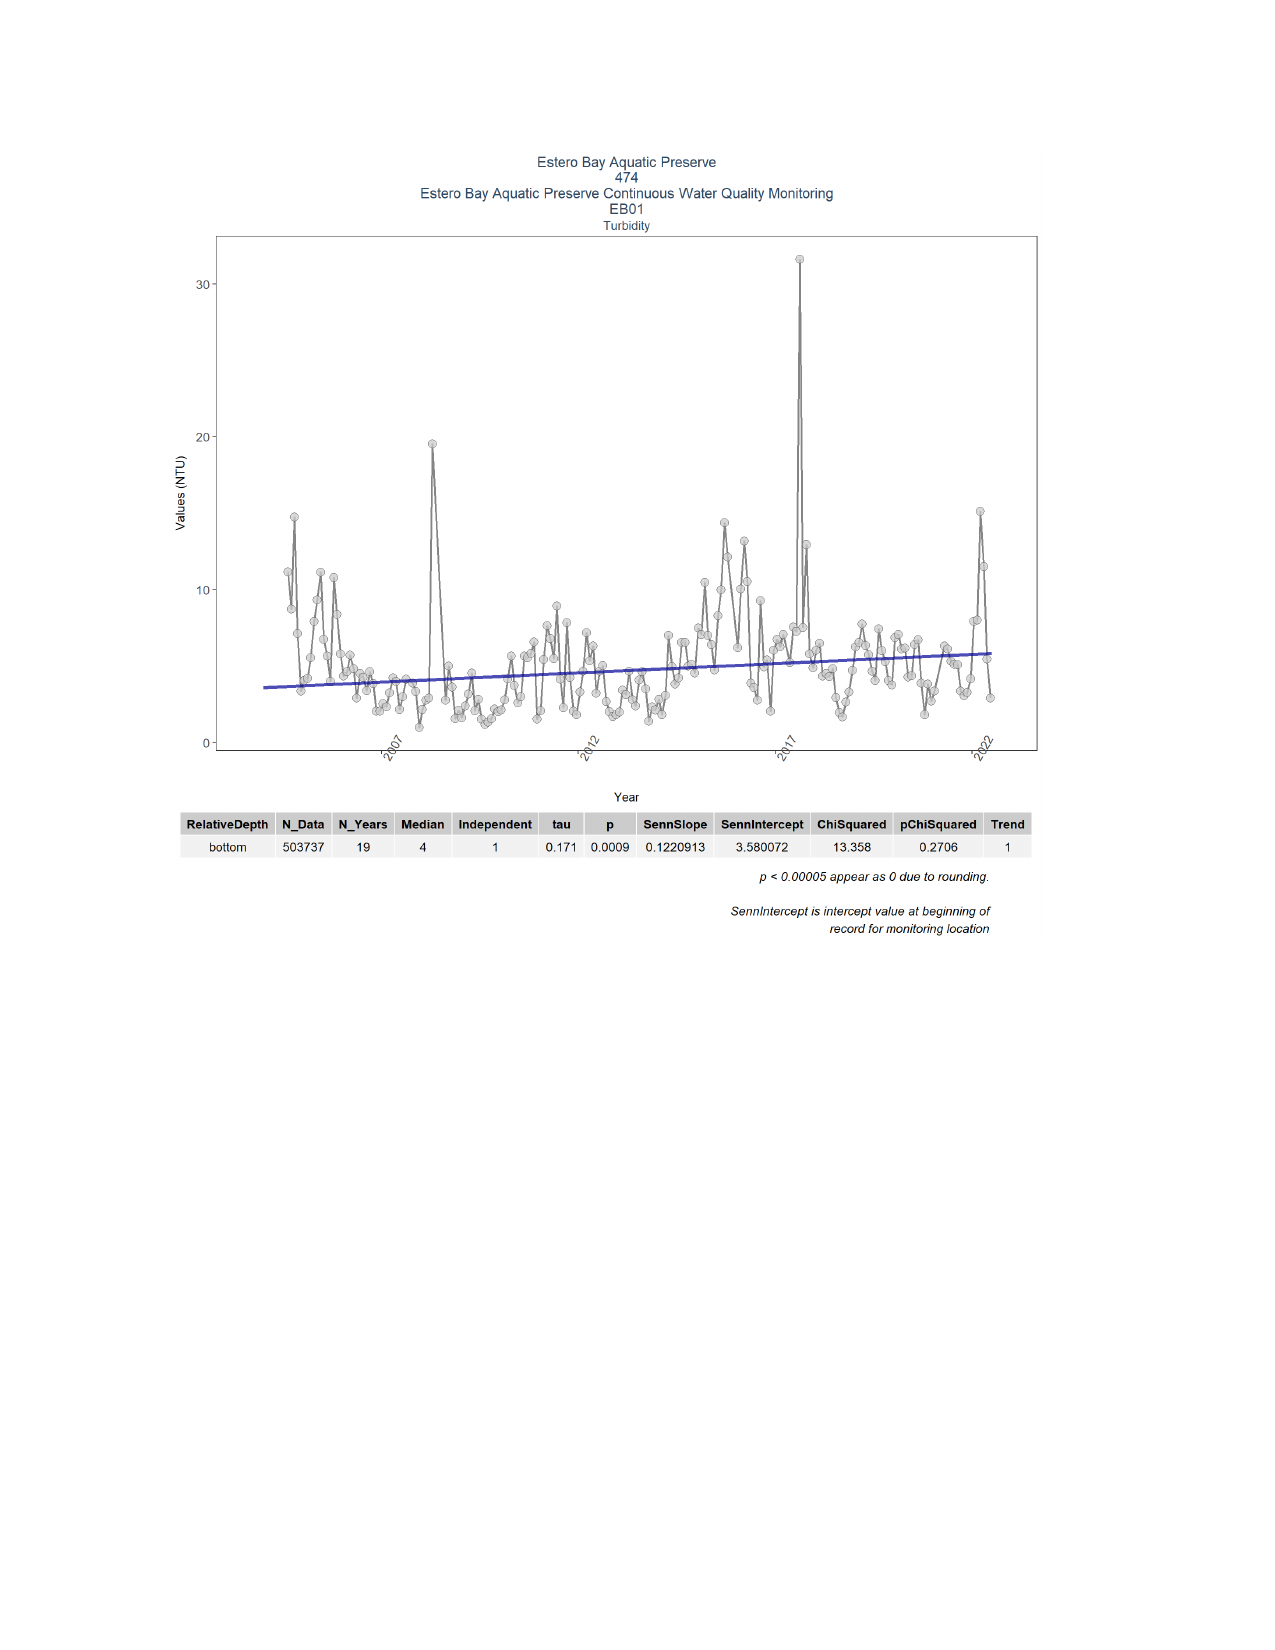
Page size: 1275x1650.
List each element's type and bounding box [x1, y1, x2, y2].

picture [168, 150, 1044, 938]
